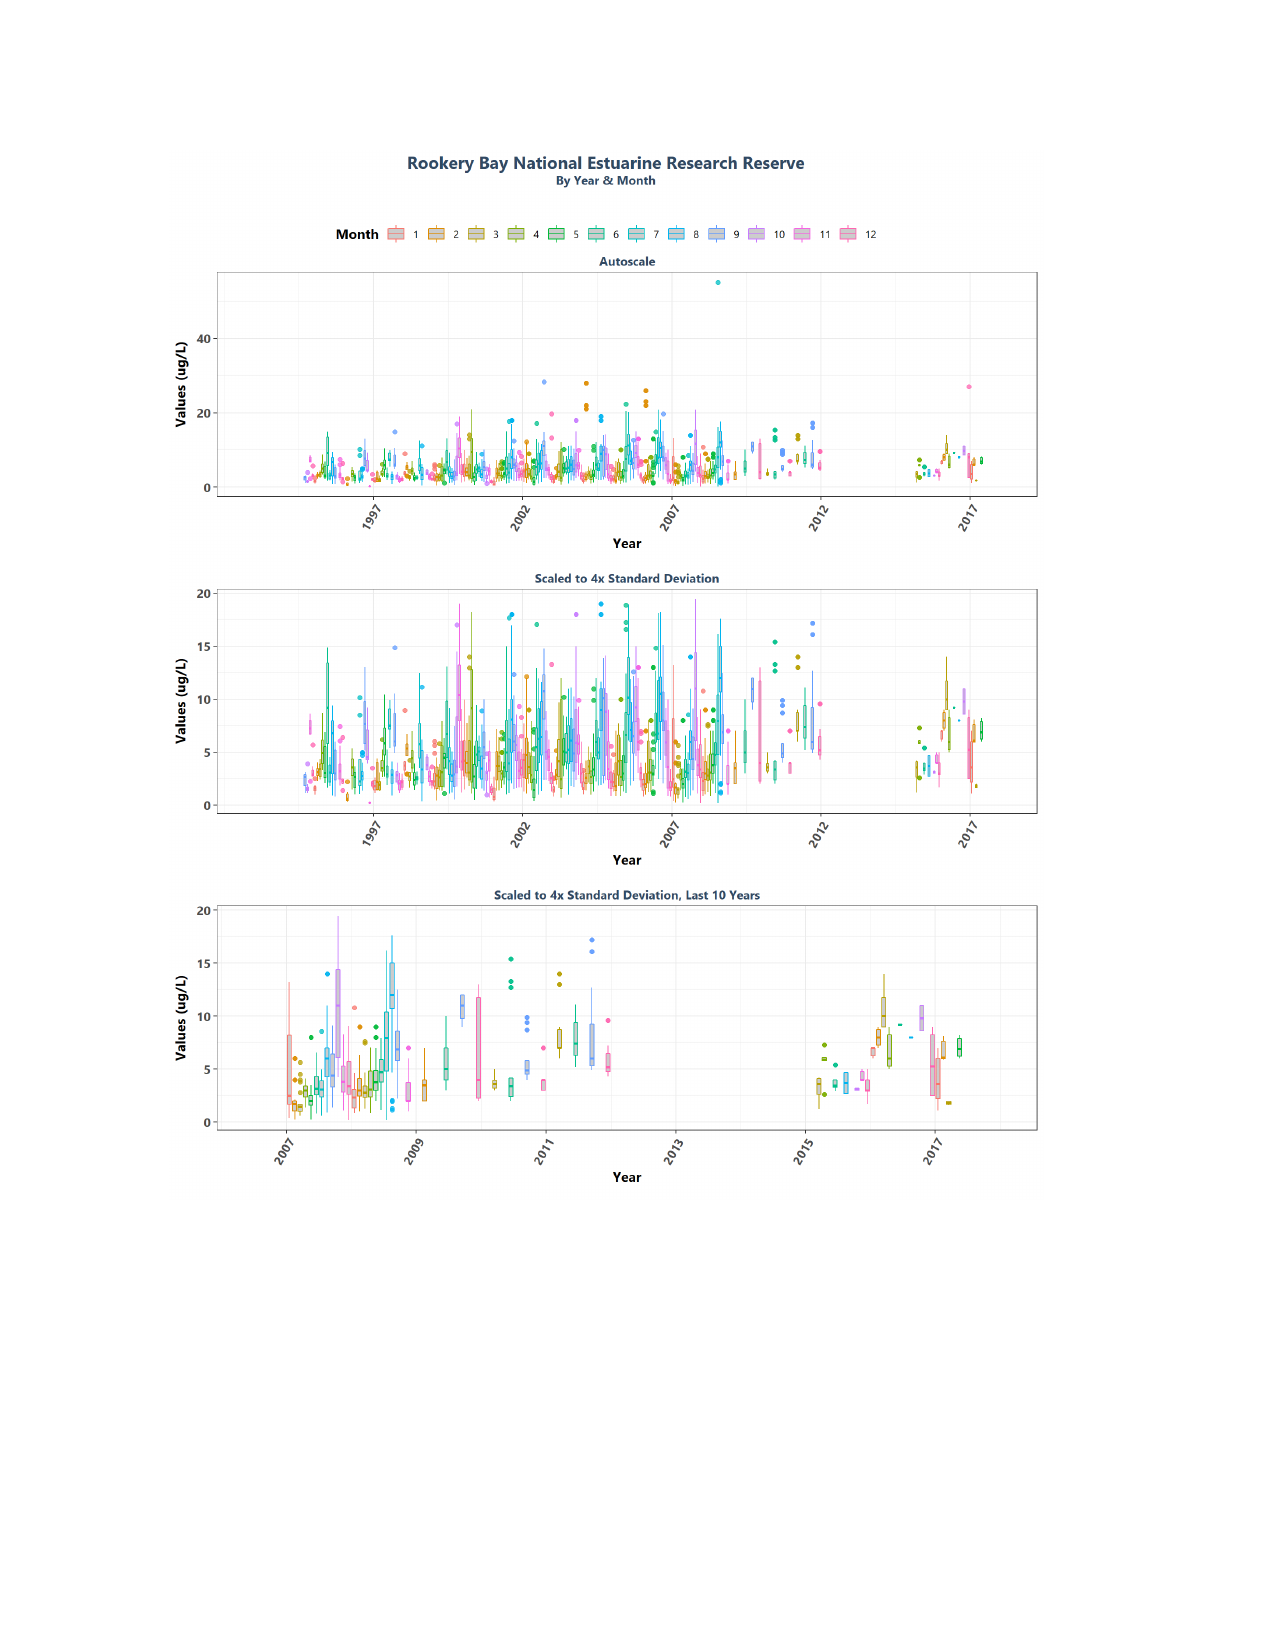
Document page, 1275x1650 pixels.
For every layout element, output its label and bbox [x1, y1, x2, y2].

picture [168, 150, 1044, 1200]
